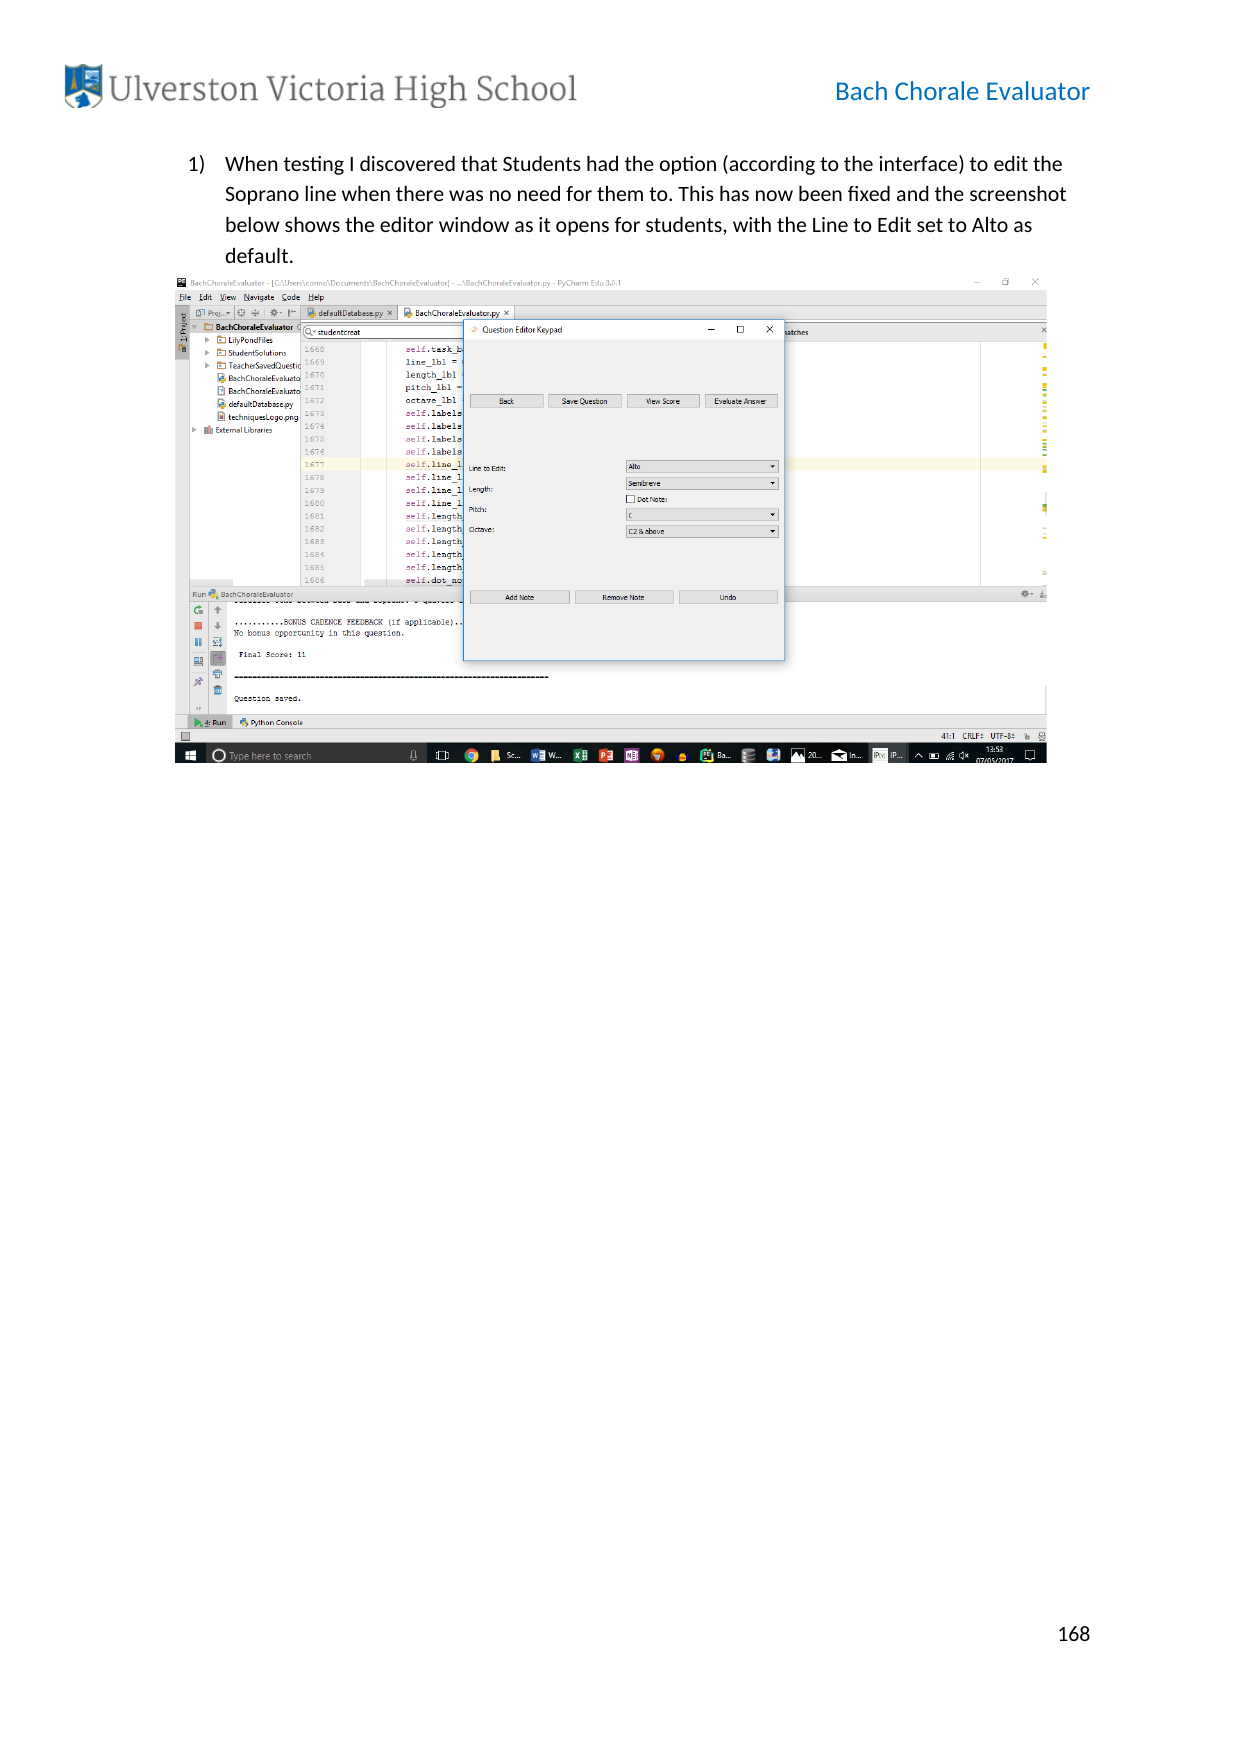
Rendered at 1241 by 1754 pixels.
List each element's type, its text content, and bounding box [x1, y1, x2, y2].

list When testing I discovered that Students had the option (according to the interface) to edit the Soprano line when there was no need for them to. This has now been fixed and the screenshot below shows the editor window as it opens for students, with the Line to Edit set to Alto as default. [187, 150, 1090, 268]
picture [175, 275, 1046, 764]
picture [64, 64, 579, 107]
